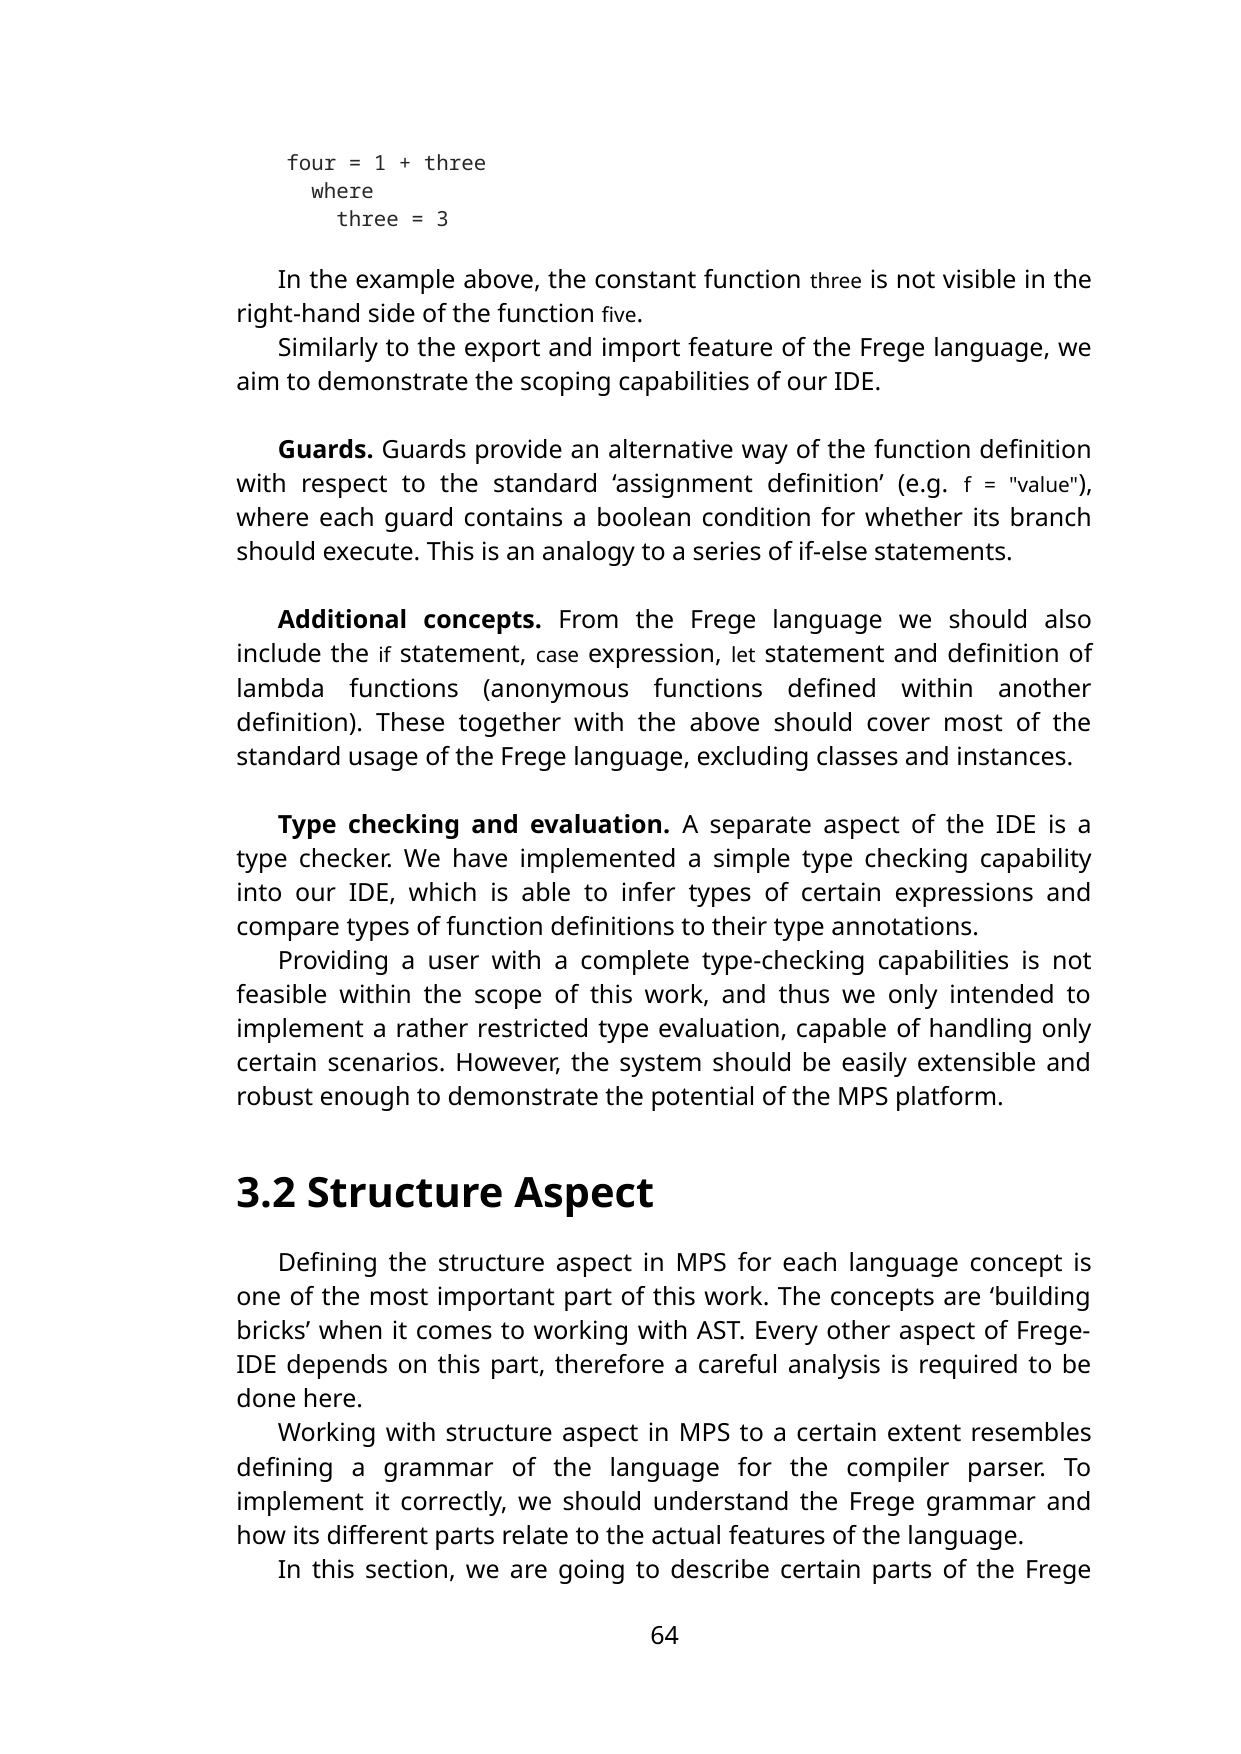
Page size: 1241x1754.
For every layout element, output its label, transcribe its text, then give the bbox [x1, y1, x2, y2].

text Guards. Guards provide an alternative way of the function definition with respect to the standard ‘assignment definition’ (e.g. f = "value"), where each guard contains a boolean condition for whether its branch should execute. This is an analogy to a series of if-else statements. [236, 432, 1092, 568]
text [236, 1551, 1092, 1585]
text Providing a user with a complete type-checking capabilities is not feasible within the scope of this work, and thus we only intended to implement a rather restricted type evaluation, capable of handling only certain scenarios. However, the system should be easily extensible and robust enough to demonstrate the potential of the MPS platform. [236, 943, 1092, 1113]
text Additional concepts. From the Frege language we should also include the if statement, case expression, let statement and definition of lambda functions (anonymous functions defined within another definition). These together with the above should cover most of the standard usage of the Frege language, excluding classes and instances. [236, 602, 1092, 772]
text Similarly to the export and import feature of the Frege language, we aim to demonstrate the scoping capabilities of our IDE. [236, 329, 1092, 398]
text where [236, 176, 1092, 204]
text four = 1 + three [236, 148, 1092, 176]
text Defining the structure aspect in MPS for each language concept is one of the most important part of this work. The concepts are ‘building bricks’ when it comes to working with AST. Every other aspect of Frege-IDE depends on this part, therefore a careful analysis is required to be done here. [236, 1245, 1092, 1415]
text In the example above, the constant function three is not visible in the right-hand side of the function five. [236, 261, 1092, 329]
subtitle 3.2 Structure Aspect [236, 1163, 1092, 1220]
text Type checking and evaluation. A separate aspect of the IDE is a type checker. We have implemented a simple type checking capability into our IDE, which is able to infer types of certain expressions and compare types of function definitions to their type annotations. [236, 806, 1092, 943]
text Working with structure aspect in MPS to a certain extent resembles defining a grammar of the language for the compiler parser. To implement it correctly, we should understand the Frege grammar and how its different parts relate to the actual features of the language. [236, 1415, 1092, 1551]
text three = 3 [236, 204, 1092, 233]
